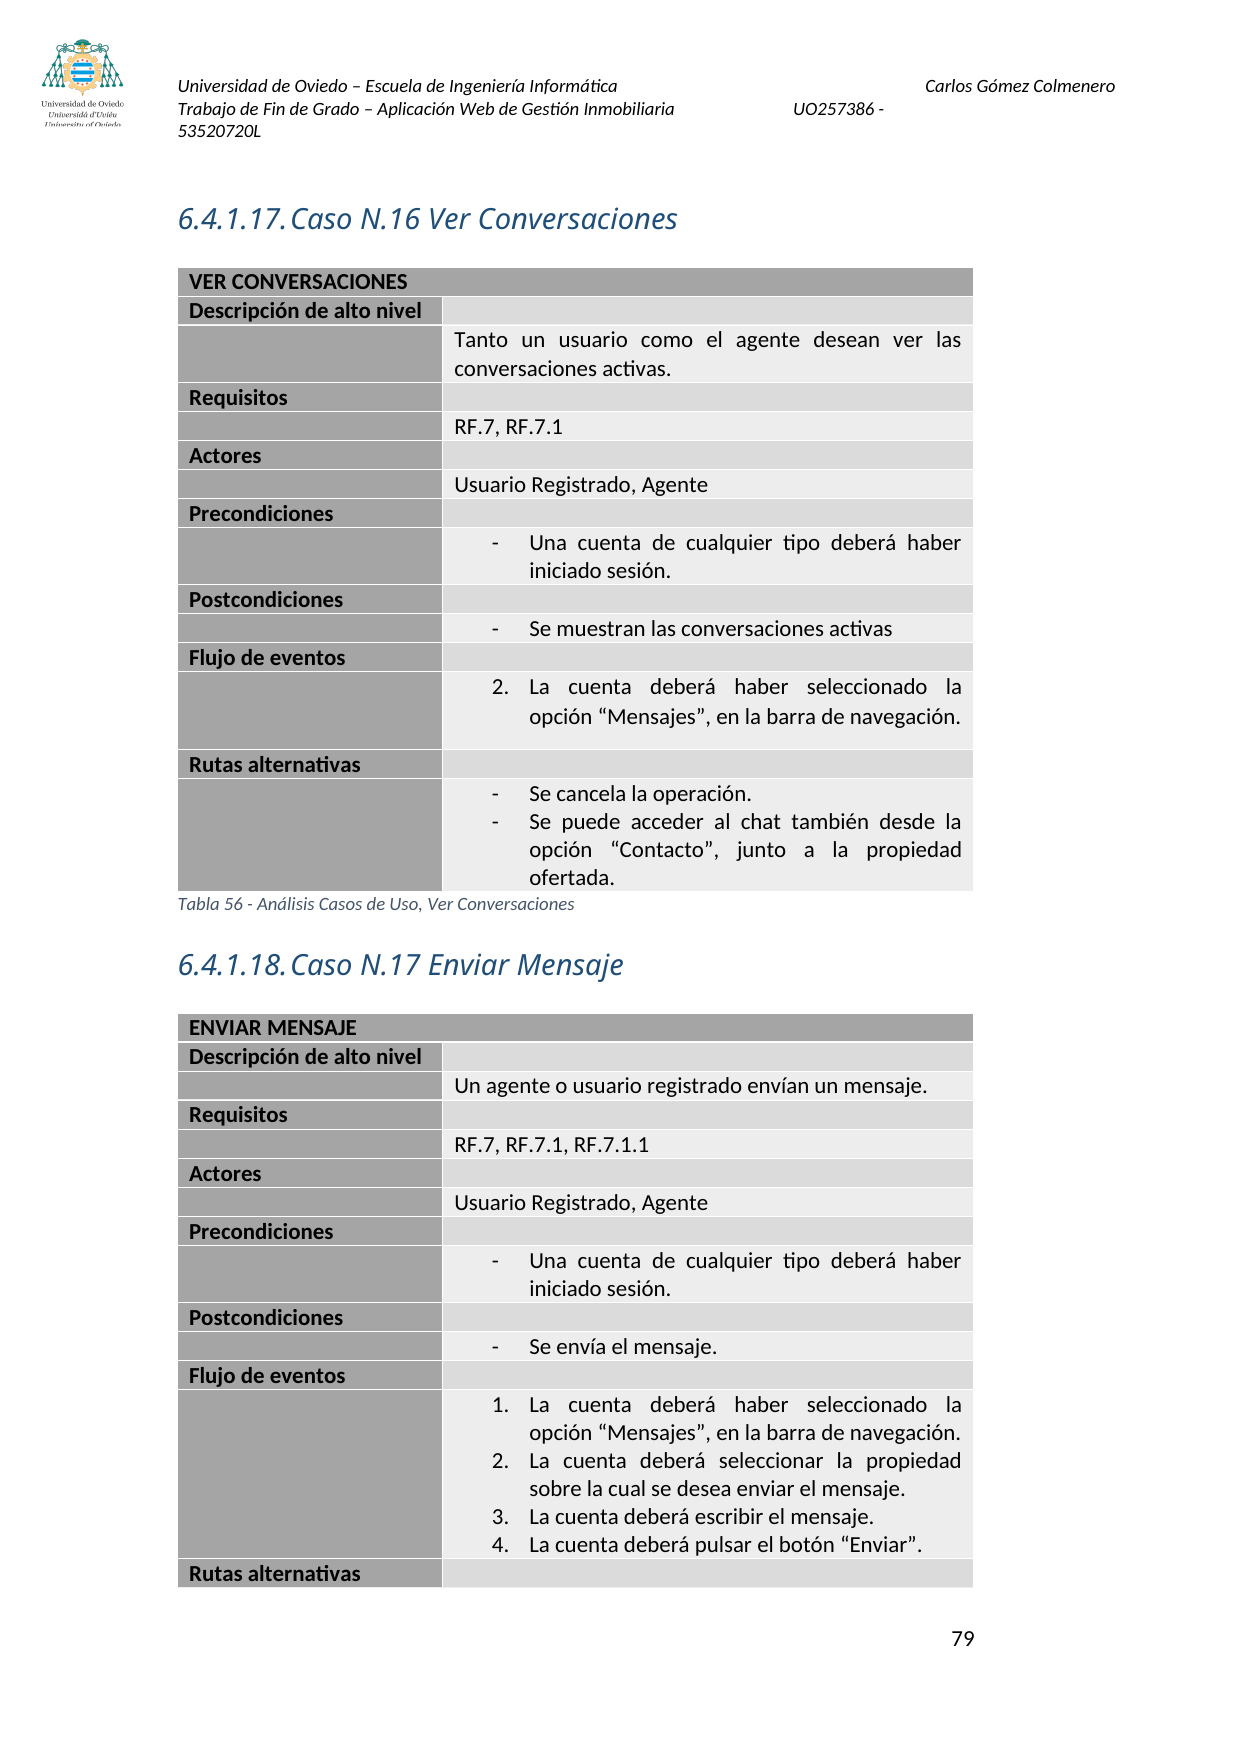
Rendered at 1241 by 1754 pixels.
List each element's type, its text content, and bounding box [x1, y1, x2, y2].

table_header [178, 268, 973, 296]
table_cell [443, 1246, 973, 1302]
subtitle Caso N.16 Ver Conversaciones [177, 199, 974, 238]
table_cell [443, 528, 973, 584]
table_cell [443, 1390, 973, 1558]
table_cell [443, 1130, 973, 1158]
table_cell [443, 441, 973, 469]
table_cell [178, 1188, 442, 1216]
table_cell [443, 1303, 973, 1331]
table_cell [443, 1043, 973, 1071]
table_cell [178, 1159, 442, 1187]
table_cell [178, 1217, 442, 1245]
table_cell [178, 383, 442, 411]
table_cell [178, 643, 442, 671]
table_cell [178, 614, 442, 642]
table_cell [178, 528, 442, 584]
subtitle Caso N.17 Enviar Mensaje [177, 944, 974, 984]
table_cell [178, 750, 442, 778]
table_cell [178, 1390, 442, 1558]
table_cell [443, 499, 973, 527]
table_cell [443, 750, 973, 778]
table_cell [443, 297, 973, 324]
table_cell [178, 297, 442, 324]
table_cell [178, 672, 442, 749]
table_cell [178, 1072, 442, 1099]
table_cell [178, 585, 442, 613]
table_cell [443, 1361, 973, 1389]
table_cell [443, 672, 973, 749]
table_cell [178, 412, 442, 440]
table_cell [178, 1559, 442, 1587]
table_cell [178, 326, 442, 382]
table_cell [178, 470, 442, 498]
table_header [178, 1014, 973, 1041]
picture [36, 38, 124, 126]
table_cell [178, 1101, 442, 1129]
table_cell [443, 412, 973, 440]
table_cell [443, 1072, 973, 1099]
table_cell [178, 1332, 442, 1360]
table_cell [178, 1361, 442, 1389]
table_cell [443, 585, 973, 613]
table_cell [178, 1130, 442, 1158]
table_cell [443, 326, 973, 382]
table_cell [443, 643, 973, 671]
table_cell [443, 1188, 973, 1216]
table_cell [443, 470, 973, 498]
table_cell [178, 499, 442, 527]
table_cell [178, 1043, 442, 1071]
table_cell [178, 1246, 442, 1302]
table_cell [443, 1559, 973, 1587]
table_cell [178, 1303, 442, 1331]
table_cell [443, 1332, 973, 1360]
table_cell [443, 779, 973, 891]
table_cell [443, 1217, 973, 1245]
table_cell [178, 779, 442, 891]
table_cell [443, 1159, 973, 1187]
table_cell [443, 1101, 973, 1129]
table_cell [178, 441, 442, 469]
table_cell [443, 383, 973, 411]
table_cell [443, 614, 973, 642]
